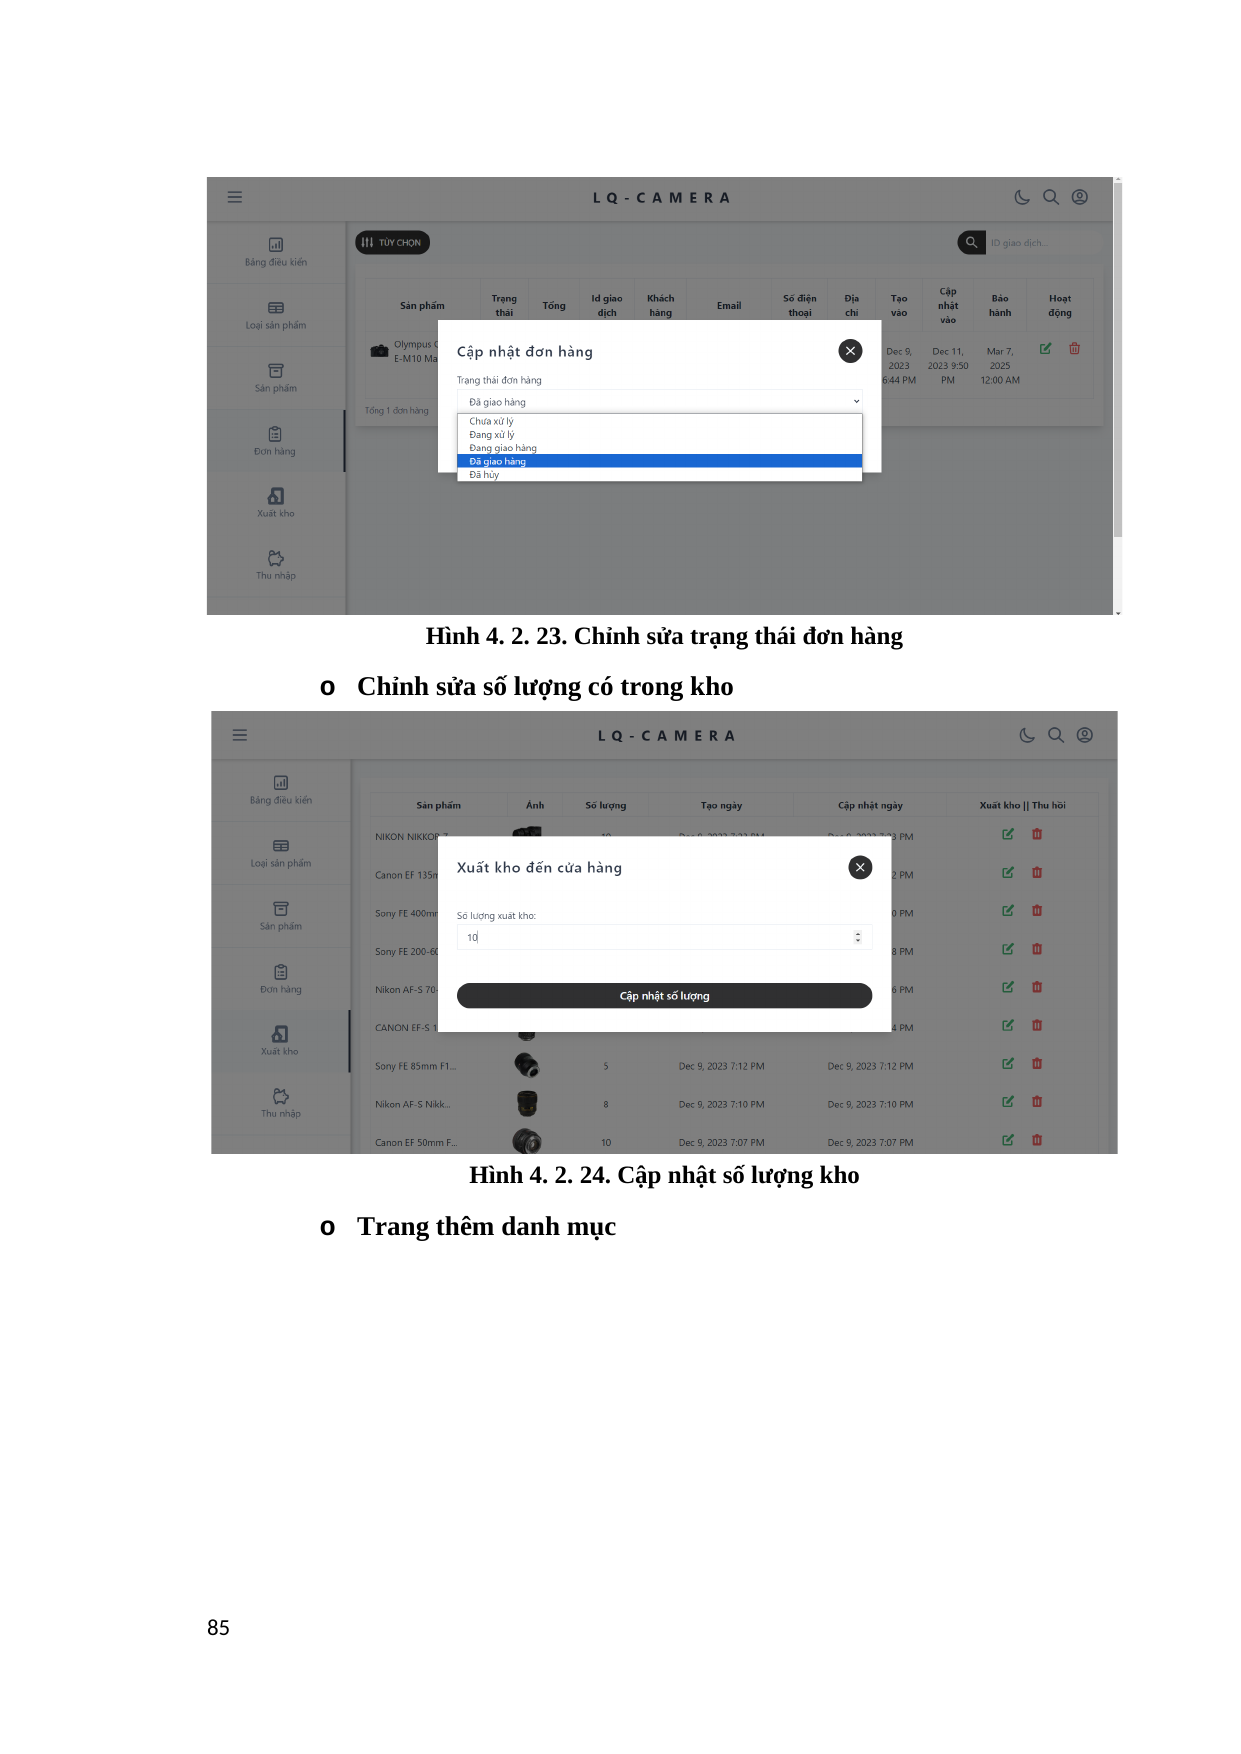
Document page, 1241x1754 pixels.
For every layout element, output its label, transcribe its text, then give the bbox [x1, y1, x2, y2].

list Chỉnh sửa số lượng có trong kho [319, 670, 1122, 704]
text Hình 4. 2. 23. Chỉnh sửa trạng thái đơn hàng [207, 621, 1122, 649]
text Hình 4. 2. 24. Cập nhật số lượng kho [207, 1160, 1122, 1189]
picture [206, 177, 1123, 615]
list Trang thêm danh mục [319, 1210, 1122, 1243]
picture [211, 711, 1118, 1154]
